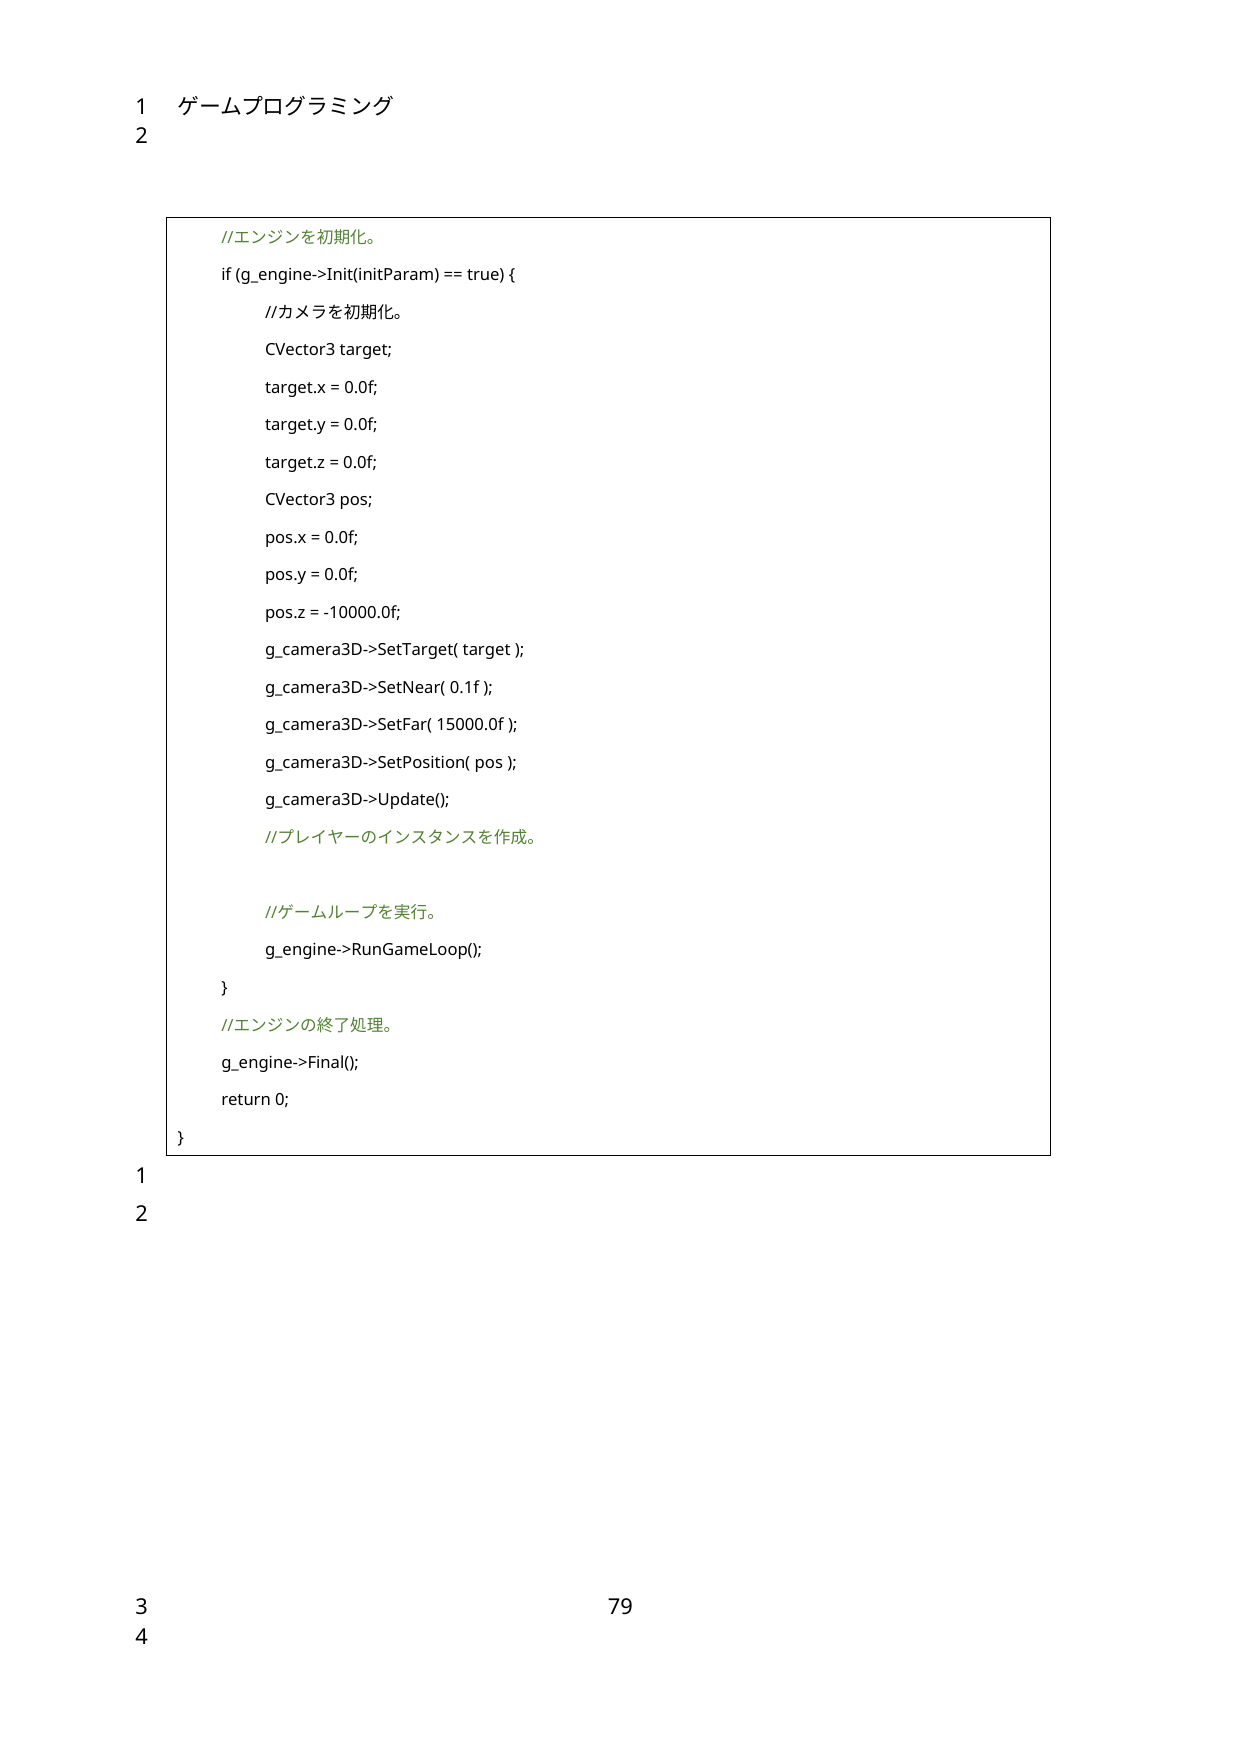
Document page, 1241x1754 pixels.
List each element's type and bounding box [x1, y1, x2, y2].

table_header [167, 218, 1050, 1155]
